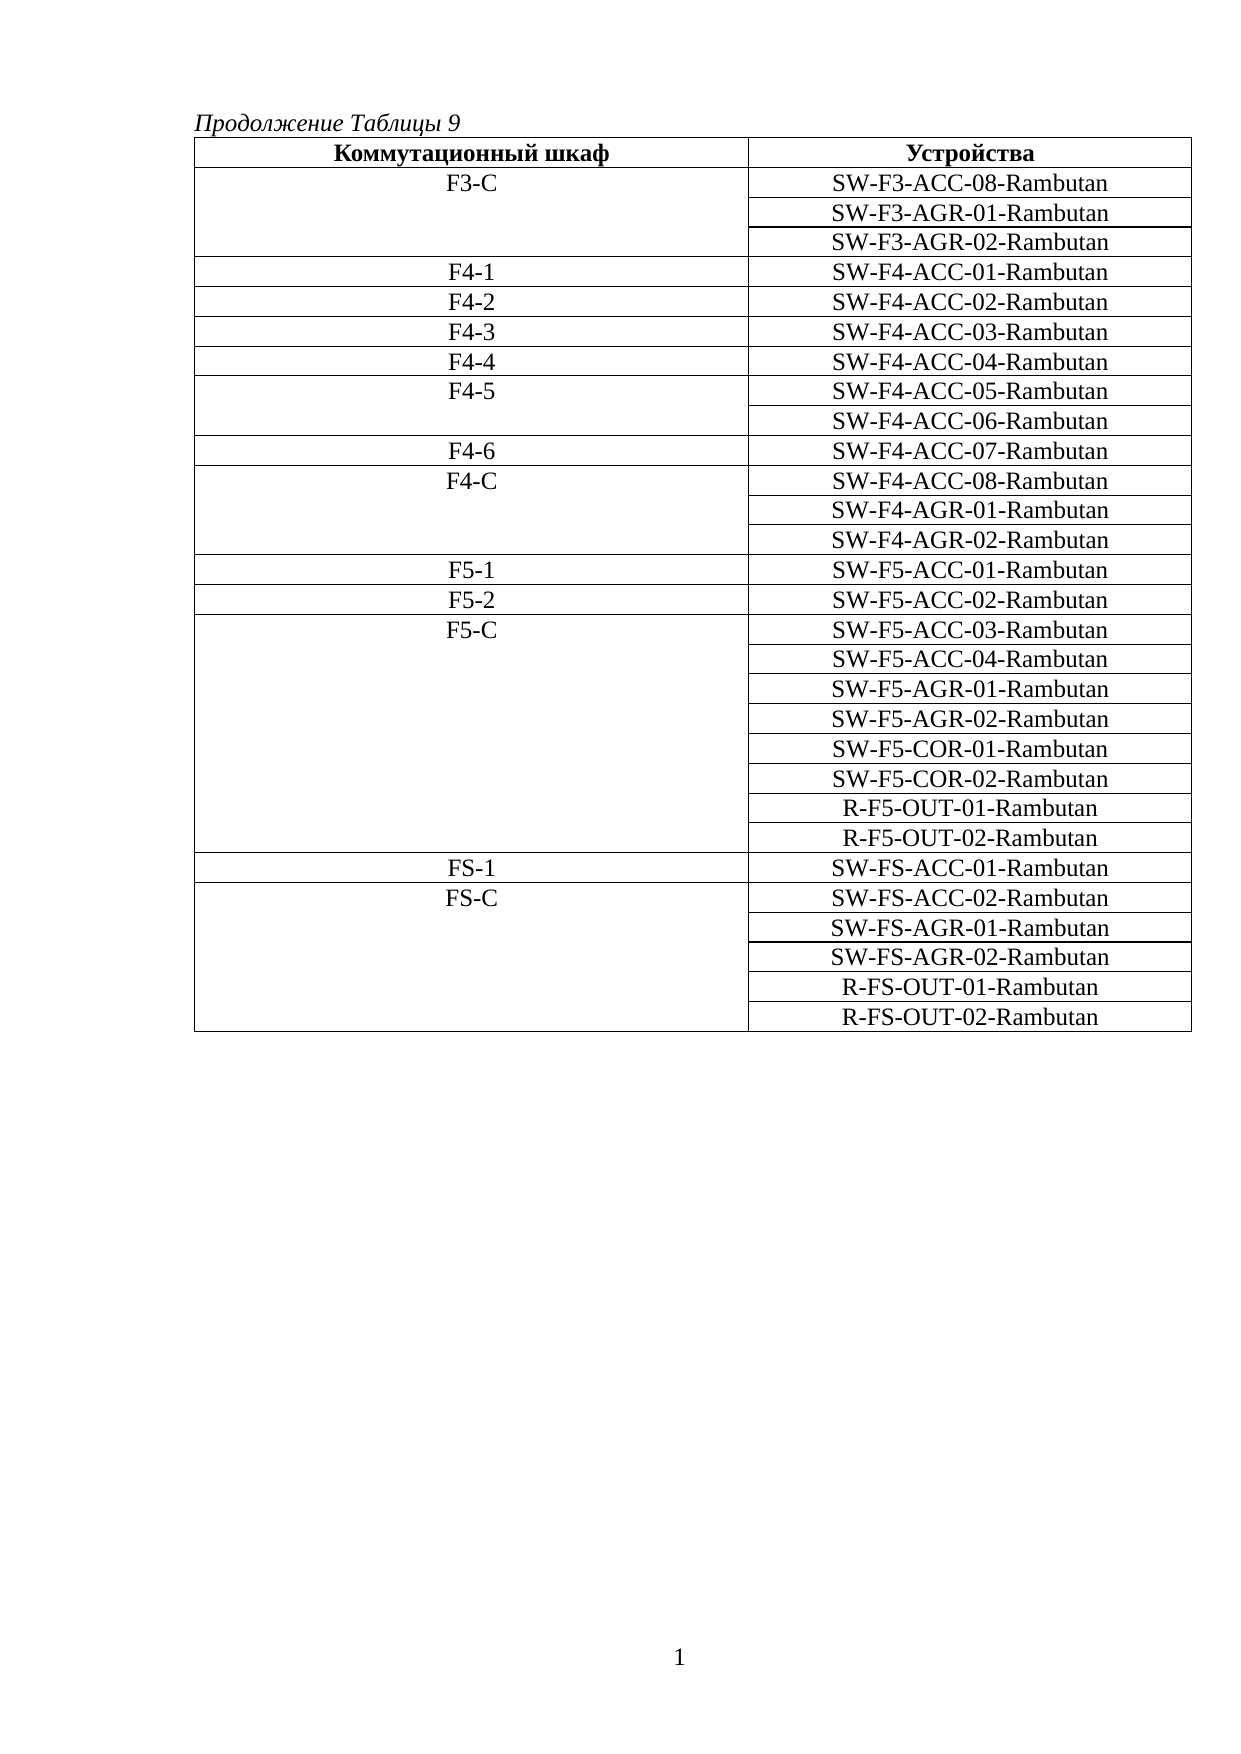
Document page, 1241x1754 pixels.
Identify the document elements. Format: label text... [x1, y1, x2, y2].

table_cell F4-4 [195, 347, 748, 375]
table_cell SW-F4-ACC-08-Rambutan [749, 466, 1191, 494]
table_cell F5-C [195, 615, 748, 852]
table_cell F4-C [195, 466, 748, 554]
table_cell R-FS-OUT-01-Rambutan [749, 972, 1191, 1001]
table_cell SW-F5-ACC-02-Rambutan [749, 585, 1191, 614]
table_cell R-F5-OUT-01-Rambutan [749, 794, 1191, 822]
table_cell F3-C [195, 168, 748, 256]
table_cell R-F5-OUT-02-Rambutan [749, 823, 1191, 852]
table_header Коммутационный шкаф [195, 138, 748, 167]
table_cell F4-6 [195, 436, 748, 465]
table_header Устройства [749, 138, 1191, 167]
table_cell F4-5 [195, 376, 748, 435]
table_cell SW-F5-COR-02-Rambutan [749, 764, 1191, 792]
table_cell SW-F4-ACC-07-Rambutan [749, 436, 1191, 465]
table_cell F5-1 [195, 555, 748, 584]
table_cell SW-F5-ACC-03-Rambutan [749, 615, 1191, 643]
table_cell F4-2 [195, 287, 748, 316]
table_cell F5-2 [195, 585, 748, 614]
table_cell SW-F3-AGR-01-Rambutan [749, 198, 1191, 226]
table_cell SW-F4-ACC-04-Rambutan [749, 347, 1191, 375]
table_cell SW-F4-AGR-01-Rambutan [749, 496, 1191, 524]
table_cell SW-F4-ACC-03-Rambutan [749, 317, 1191, 346]
table_cell SW-F4-ACC-02-Rambutan [749, 287, 1191, 316]
table_cell F4-3 [195, 317, 748, 346]
table_cell SW-FS-ACC-02-Rambutan [749, 883, 1191, 912]
table_cell R-FS-OUT-02-Rambutan [749, 1002, 1191, 1031]
text Продолжение Таблицы 9 [194, 108, 1192, 137]
table_cell SW-F4-AGR-02-Rambutan [749, 525, 1191, 554]
table_cell SW-F4-ACC-01-Rambutan [749, 257, 1191, 286]
table_cell SW-FS-AGR-02-Rambutan [749, 943, 1191, 971]
table_cell SW-FS-AGR-01-Rambutan [749, 913, 1191, 941]
table_cell SW-F5-ACC-01-Rambutan [749, 555, 1191, 584]
table_cell SW-F5-AGR-01-Rambutan [749, 674, 1191, 703]
table_cell SW-F5-ACC-04-Rambutan [749, 645, 1191, 673]
table_cell F4-1 [195, 257, 748, 286]
table_cell SW-F3-AGR-02-Rambutan [749, 228, 1191, 256]
table_cell SW-F3-ACC-08-Rambutan [749, 168, 1191, 197]
table_cell SW-F4-ACC-05-Rambutan [749, 376, 1191, 405]
table_cell SW-FS-ACC-01-Rambutan [749, 853, 1191, 882]
table_cell FS-1 [195, 853, 748, 882]
table_cell FS-C [195, 883, 748, 1031]
table_cell SW-F4-ACC-06-Rambutan [749, 406, 1191, 435]
table_cell SW-F5-AGR-02-Rambutan [749, 704, 1191, 733]
table_cell SW-F5-COR-01-Rambutan [749, 734, 1191, 763]
